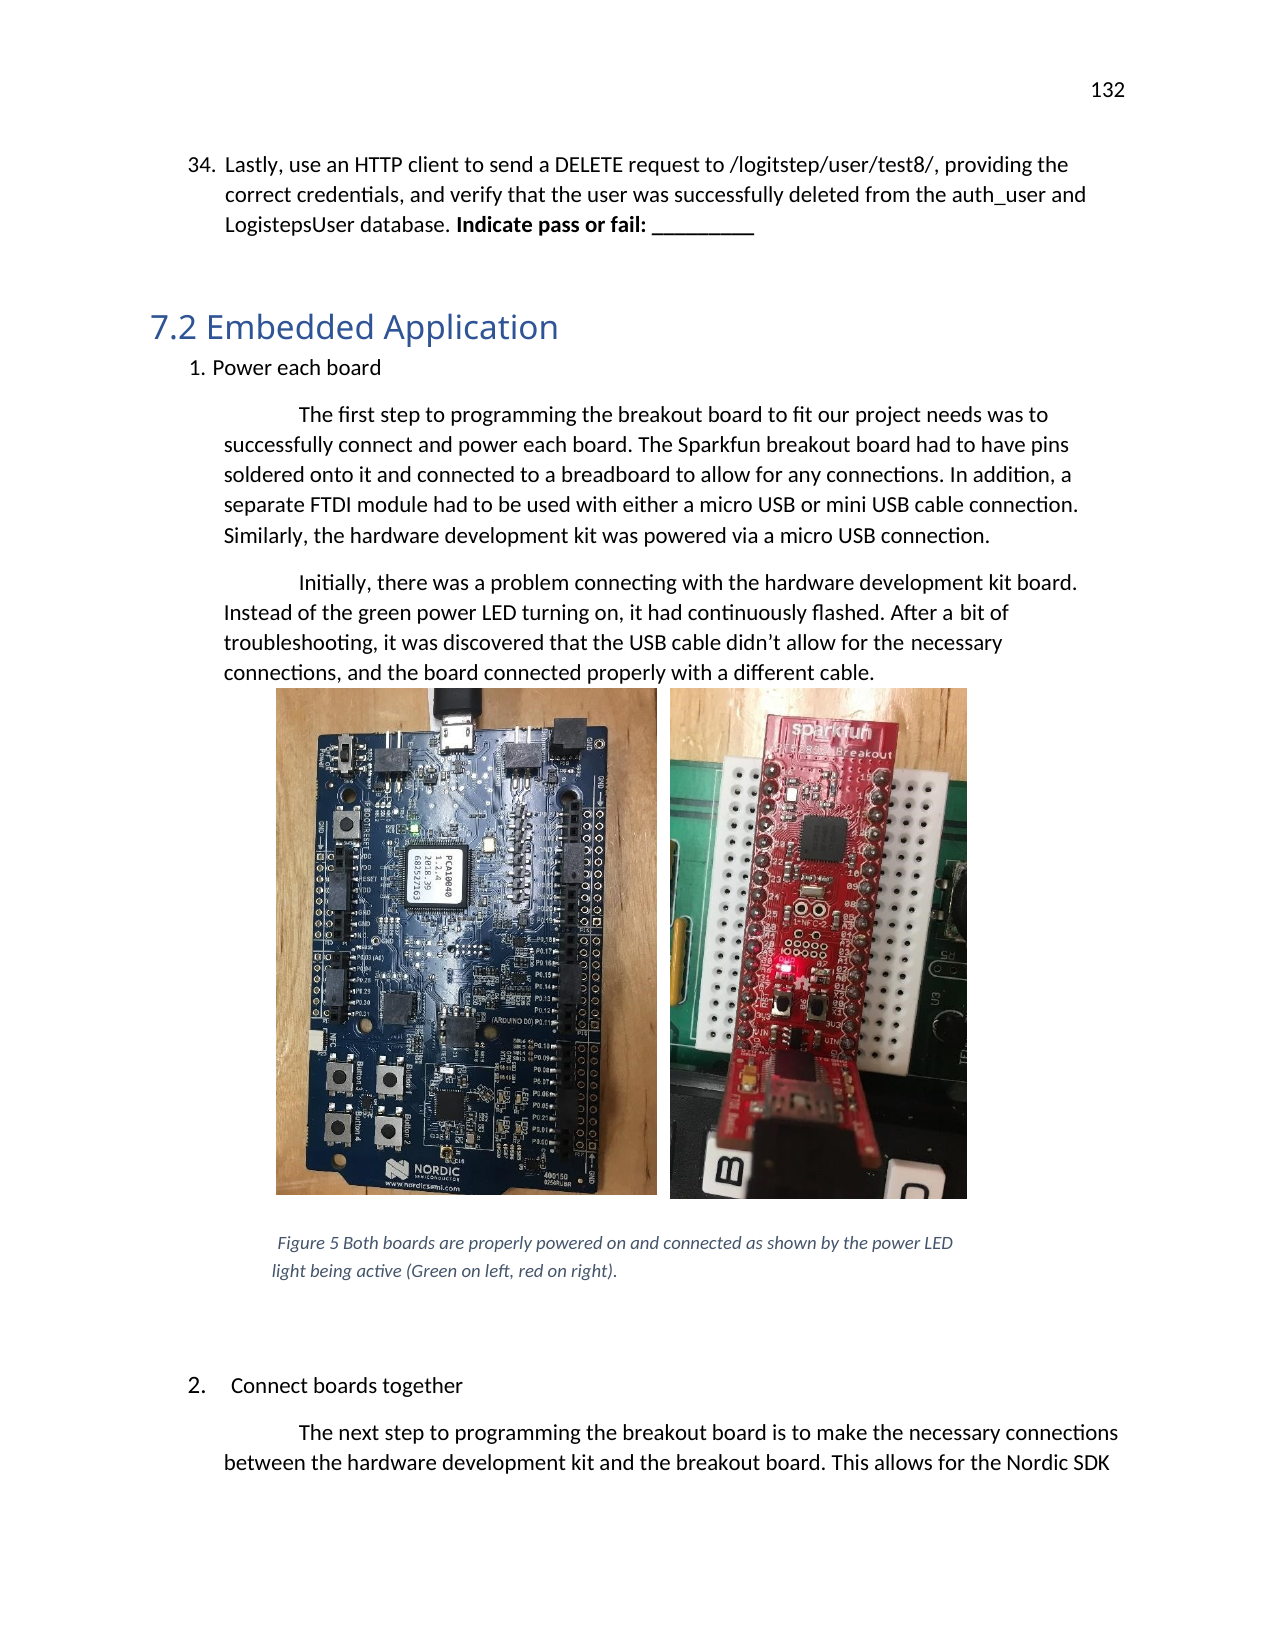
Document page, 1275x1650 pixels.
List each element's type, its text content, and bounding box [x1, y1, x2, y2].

subtitle 7.2 Embedded Application [150, 304, 1125, 349]
text Figure 5 Both boards are properly powered on and connected as shown by the power LED [277, 1231, 991, 1254]
list Connect boards together [187, 1369, 1125, 1399]
text light being active (Green on left, red on right). [148, 1259, 1125, 1282]
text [223, 1418, 1125, 1476]
text 1. Power each board [188, 353, 1125, 381]
picture [276, 688, 657, 1195]
list Lastly, use an HTTP client to send a DELETE request to /logitstep/user/test8/, providing the correct credentials, and verify that the user was successfully deleted from the auth_user and LogistepsUser database. Indicate pass or fail: _________ [187, 150, 1125, 238]
text Initially, there was a problem connecting with the hardware development kit board. Instead of the green power LED turning on, it had continuously flashed. After a bit of troubleshooting, it was discovered that the USB cable didn’t allow for the necessary connections, and the board connected properly with a different cable. [223, 568, 1125, 686]
picture [670, 688, 967, 1199]
text The first step to programming the breakout board to fit our project needs was to successfully connect and power each board. The Sparkfun breakout board had to have pins soldered onto it and connected to a breadboard to allow for any connections. In addition, a separate FTDI module had to be used with either a micro USB or mini USB cable connection. Similarly, the hardware development kit was powered via a micro USB connection. [223, 400, 1125, 549]
